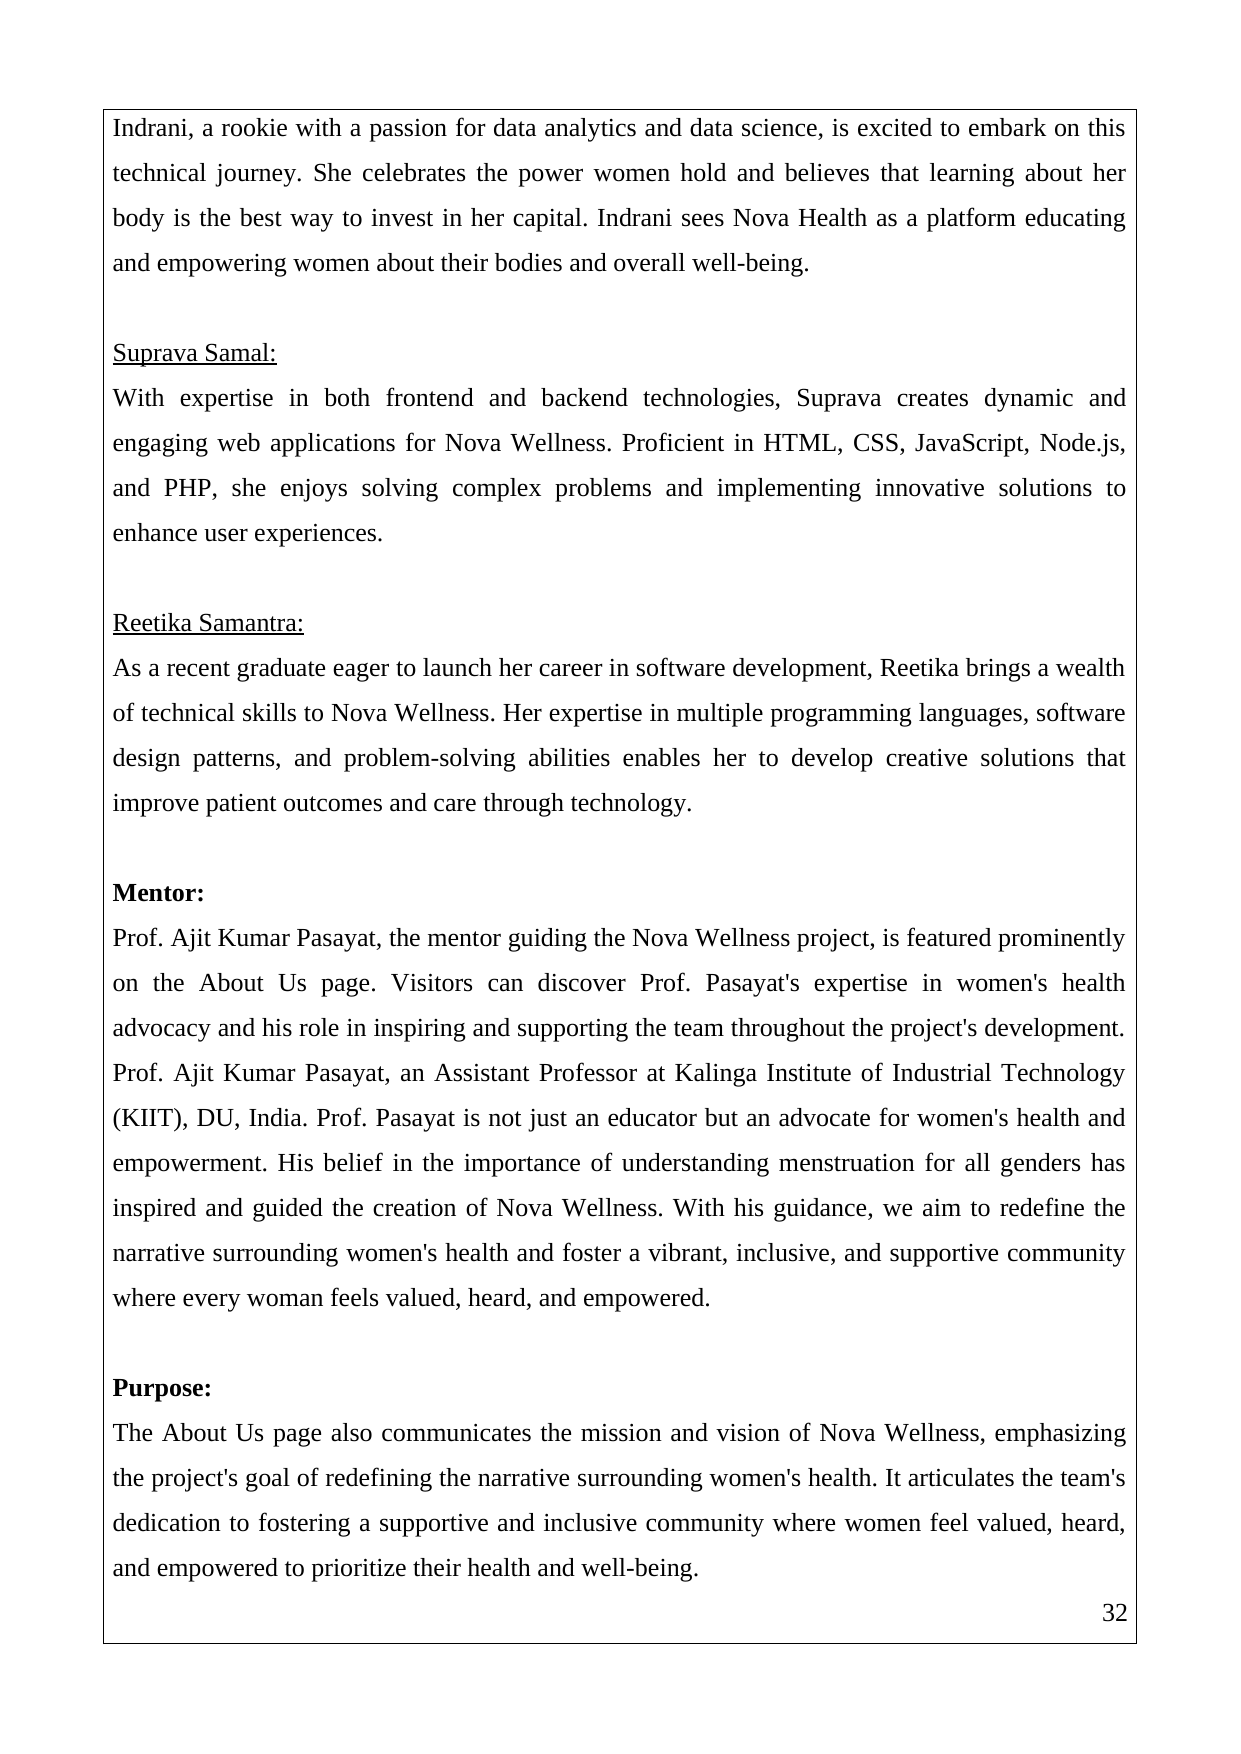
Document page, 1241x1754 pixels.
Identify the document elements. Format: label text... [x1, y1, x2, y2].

text Purpose: [112, 1372, 1128, 1402]
text Suprava Samal: [112, 337, 1128, 367]
text Reetika Samantra: [112, 607, 1128, 637]
text Prof. Ajit Kumar Pasayat, the mentor guiding the Nova Wellness project, is featured prominently on the About Us page. Visitors can discover Prof. Pasayat's expertise in women's health advocacy and his role in inspiring and supporting the team throughout the project's development. Prof. Ajit Kumar Pasayat, an Assistant Professor at Kalinga Institute of Industrial Technology (KIIT), DU, India. Prof. Pasayat is not just an educator but an advocate for women's health and empowerment. His belief in the importance of understanding menstruation for all genders has inspired and guided the creation of Nova Wellness. With his guidance, we aim to redefine the narrative surrounding women's health and foster a vibrant, inclusive, and supportive community where every woman feels valued, heard, and empowered. [112, 922, 1128, 1312]
text Indrani, a rookie with a passion for data analytics and data science, is excited to embark on this technical journey. She celebrates the power women hold and believes that learning about her body is the best way to invest in her capital. Indrani sees Nova Health as a platform educating and empowering women about their bodies and overall well-being. [112, 112, 1128, 277]
text As a recent graduate eager to launch her career in software development, Reetika brings a wealth of technical skills to Nova Wellness. Her expertise in multiple programming languages, software design patterns, and problem-solving abilities enables her to develop creative solutions that improve patient outcomes and care through technology. [112, 652, 1128, 817]
text Mentor: [112, 877, 1128, 907]
text With expertise in both frontend and backend technologies, Suprava creates dynamic and engaging web applications for Nova Wellness. Proficient in HTML, CSS, JavaScript, Node.js, and PHP, she enjoys solving complex problems and implementing innovative solutions to enhance user experiences. [112, 382, 1128, 547]
text 32 [112, 1597, 1128, 1627]
text The About Us page also communicates the mission and vision of Nova Wellness, emphasizing the project's goal of redefining the narrative surrounding women's health. It articulates the team's dedication to fostering a supportive and inclusive community where women feel valued, heard, and empowered to prioritize their health and well-being. [112, 1417, 1128, 1582]
